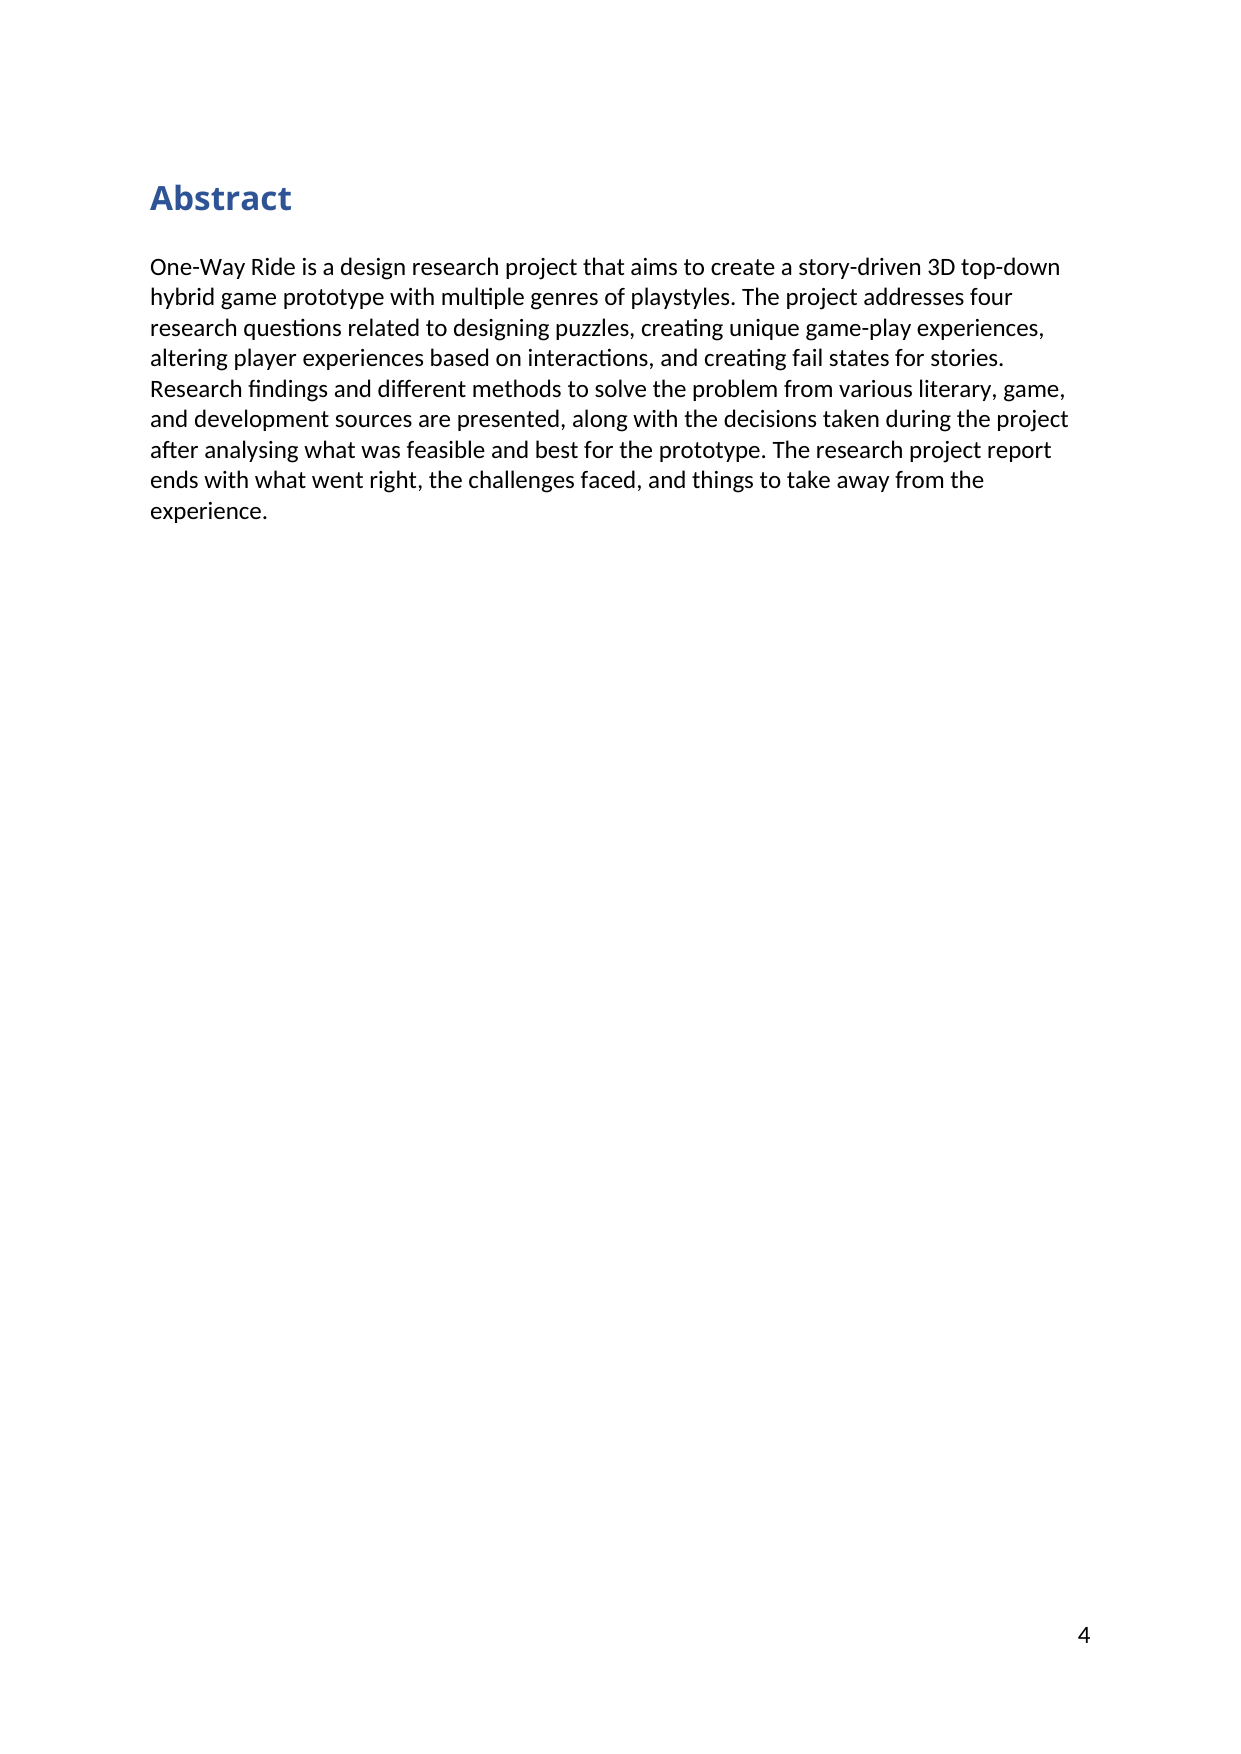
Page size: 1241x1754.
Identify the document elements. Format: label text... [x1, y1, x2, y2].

subtitle Abstract [150, 175, 1090, 220]
text One-Way Ride is a design research project that aims to create a story-driven 3D top-down hybrid game prototype with multiple genres of playstyles. The project addresses four research questions related to designing puzzles, creating unique game-play experiences, altering player experiences based on interactions, and creating fail states for stories. Research findings and different methods to solve the problem from various literary, game, and development sources are presented, along with the decisions taken during the project after analysing what was feasible and best for the prototype. The research project report ends with what went right, the challenges faced, and things to take away from the experience. [150, 251, 1090, 526]
